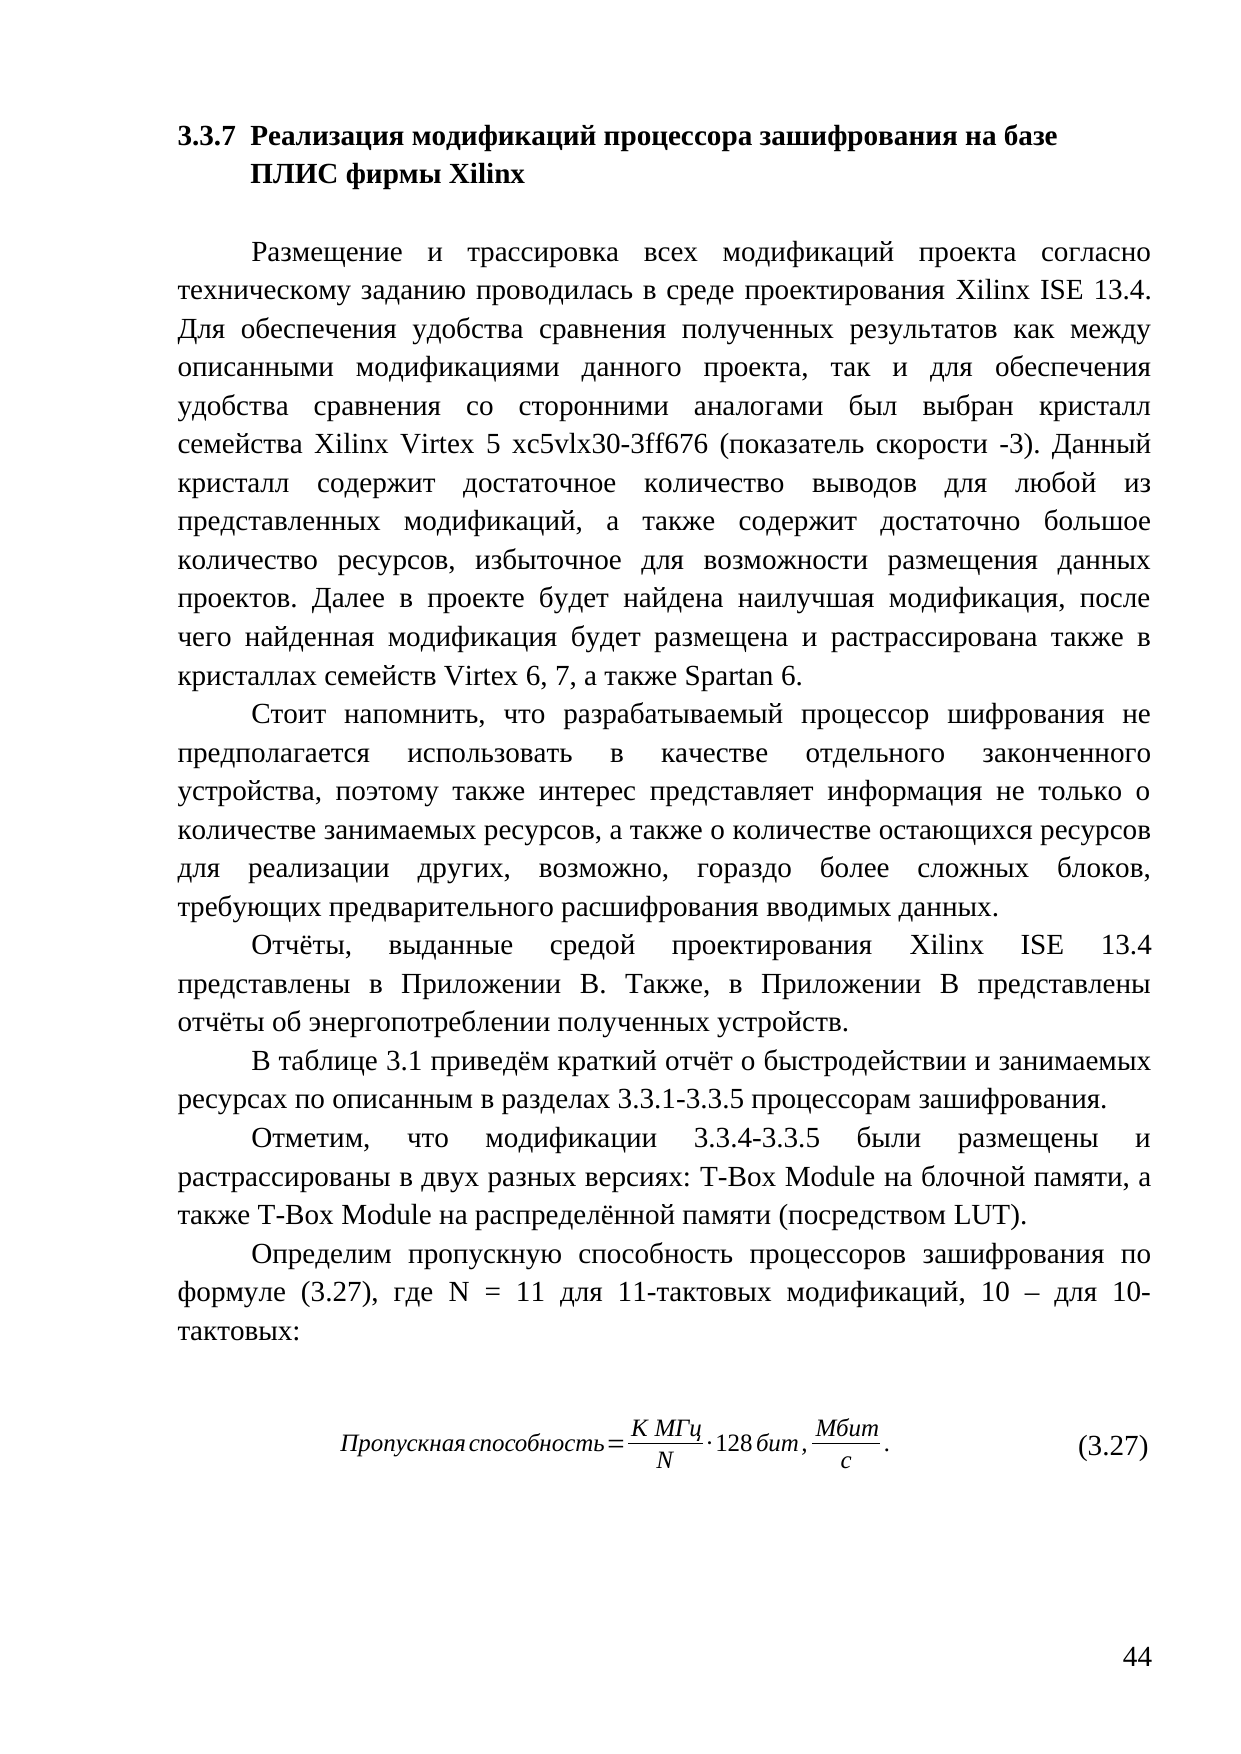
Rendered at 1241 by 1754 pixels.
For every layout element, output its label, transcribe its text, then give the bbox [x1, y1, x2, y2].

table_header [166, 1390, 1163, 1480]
text Определим пропускную способность процессоров зашифрования по формуле (3.27), где N = 11 для 11-тактовых модификаций, 10 – для 10-тактовых: [177, 1236, 1152, 1346]
text Отчёты, выданные средой проектирования Xilinx ISE 13.4 представлены в Приложении В. Также, в Приложении В представлены отчёты об энергопотреблении полученных устройств. [177, 927, 1152, 1038]
text 3.3.7 Реализация модификаций процессора зашифрования на базе [177, 118, 1152, 152]
text Стоит напомнить, что разрабатываемый процессор шифрования не предполагается использовать в качестве отдельного законченного устройства, поэтому также интерес представляет информация не только о количестве занимаемых ресурсов, а также о количестве остающихся ресурсов для реализации других, возможно, гораздо более сложных блоков, требующих предварительного расшифрования вводимых данных. [177, 696, 1152, 922]
text В таблице 3.1 приведём краткий отчёт о быстродействии и занимаемых ресурсах по описанным в разделах 3.3.1-3.3.5 процессорам зашифрования. [177, 1043, 1152, 1115]
text Отметим, что модификации 3.3.4-3.3.5 были размещены и растрассированы в двух разных версиях: T-Box Module на блочной памяти, а также T-Box Module на распределённой памяти (посредством LUT). [177, 1120, 1152, 1231]
text ПЛИС фирмы Xilinx [177, 157, 1152, 190]
text Размещение и трассировка всех модификаций проекта согласно техническому заданию проводилась в среде проектирования Xilinx ISE 13.4. Для обеспечения удобства сравнения полученных результатов как между описанными модификациями данного проекта, так и для обеспечения удобства сравнения со сторонними аналогами был выбран кристалл семейства Xilinx Virtex 5 xc5vlx30-3ff676 (показатель скорости -3). Данный кристалл содержит достаточное количество выводов для любой из представленных модификаций, а также содержит достаточно большое количество ресурсов, избыточное для возможности размещения данных проектов. Далее в проекте будет найдена наилучшая модификация, после чего найденная модификация будет размещена и растрассирована также в кристаллах семейств Virtex 6, 7, а также Spartan 6. [177, 234, 1152, 691]
